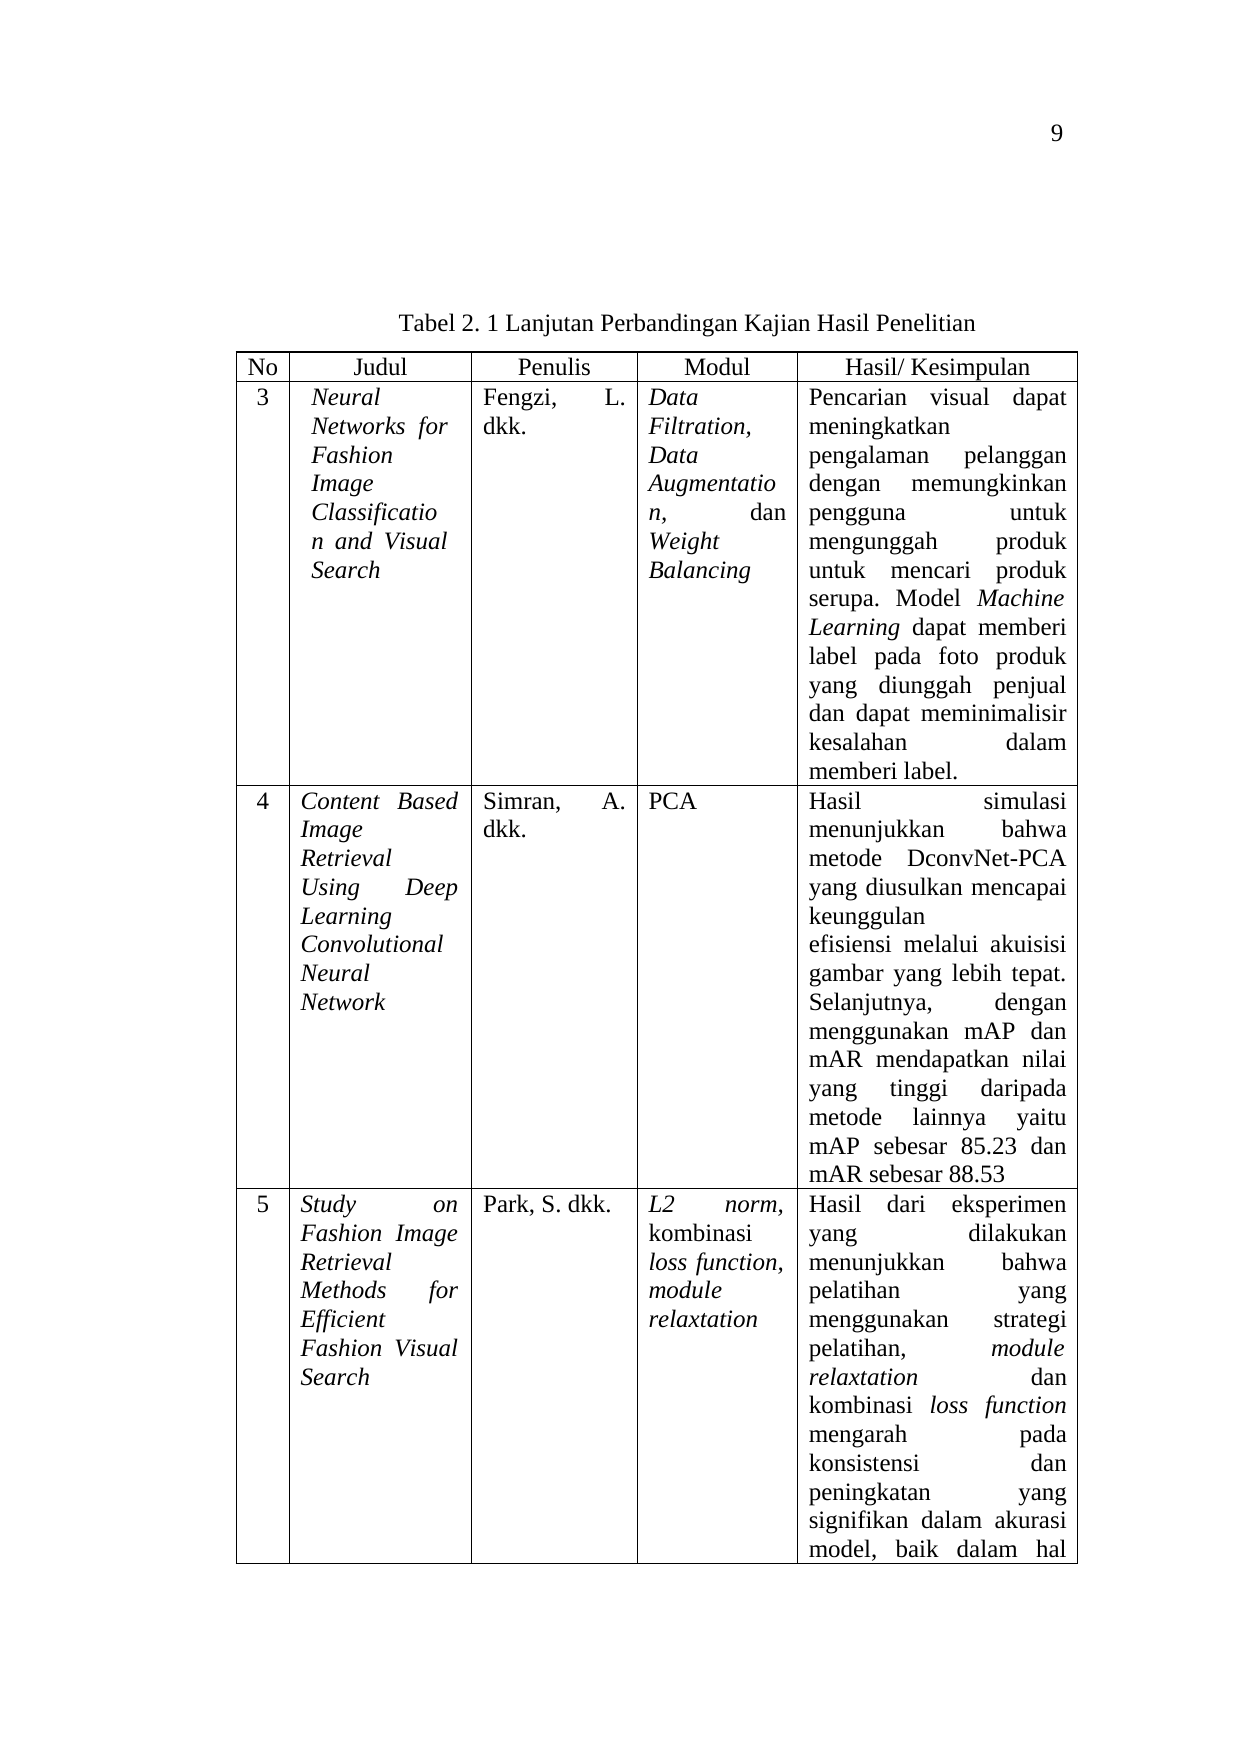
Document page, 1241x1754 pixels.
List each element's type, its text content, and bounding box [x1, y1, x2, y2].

table_cell Simran, A. dkk. [472, 786, 637, 1188]
table_cell 4 [237, 786, 289, 1188]
table_cell Hasil simulasi menunjukkan bahwa metode DconvNet-PCA yang diusulkan mencapai keunggulan efisiensi melalui akuisisi gambar yang lebih tepat. Selanjutnya, dengan menggunakan mAP dan mAR mendapatkan nilai yang tinggi daripada metode lainnya yaitu mAP sebesar 85.23 dan mAR sebesar 88.53 [798, 786, 1077, 1188]
table_header Hasil/ Kesimpulan [798, 353, 1077, 381]
table_cell PCA [638, 786, 797, 1188]
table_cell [798, 1189, 1077, 1563]
table_cell 5 [237, 1189, 289, 1563]
table_cell 3 [237, 382, 289, 785]
table_cell Fengzi, L. dkk. [472, 382, 637, 785]
table_header No [237, 353, 289, 381]
table_cell Park, S. dkk. [472, 1189, 637, 1563]
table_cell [290, 1189, 471, 1563]
text Tabel 2. 1 Lanjutan Perbandingan Kajian Hasil Penelitian [236, 308, 1063, 337]
table_header Modul [638, 353, 797, 381]
table_cell Neural Networks for Fashion Image Classification and Visual Search [290, 382, 471, 785]
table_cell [638, 1189, 797, 1563]
table_cell Data Filtration, Data Augmentation, dan Weight Balancing [638, 382, 797, 785]
table_header Penulis [472, 353, 637, 381]
table_header Judul [290, 353, 471, 381]
table_cell Pencarian visual dapat meningkatkan pengalaman pelanggan dengan memungkinkan pengguna untuk mengunggah produk untuk mencari produk serupa. Model Machine Learning dapat memberi label pada foto produk yang diunggah penjual dan dapat meminimalisir kesalahan dalam memberi label. [798, 382, 1077, 785]
table_cell Content Based Image Retrieval Using Deep Learning Convolutional Neural Network [290, 786, 471, 1188]
